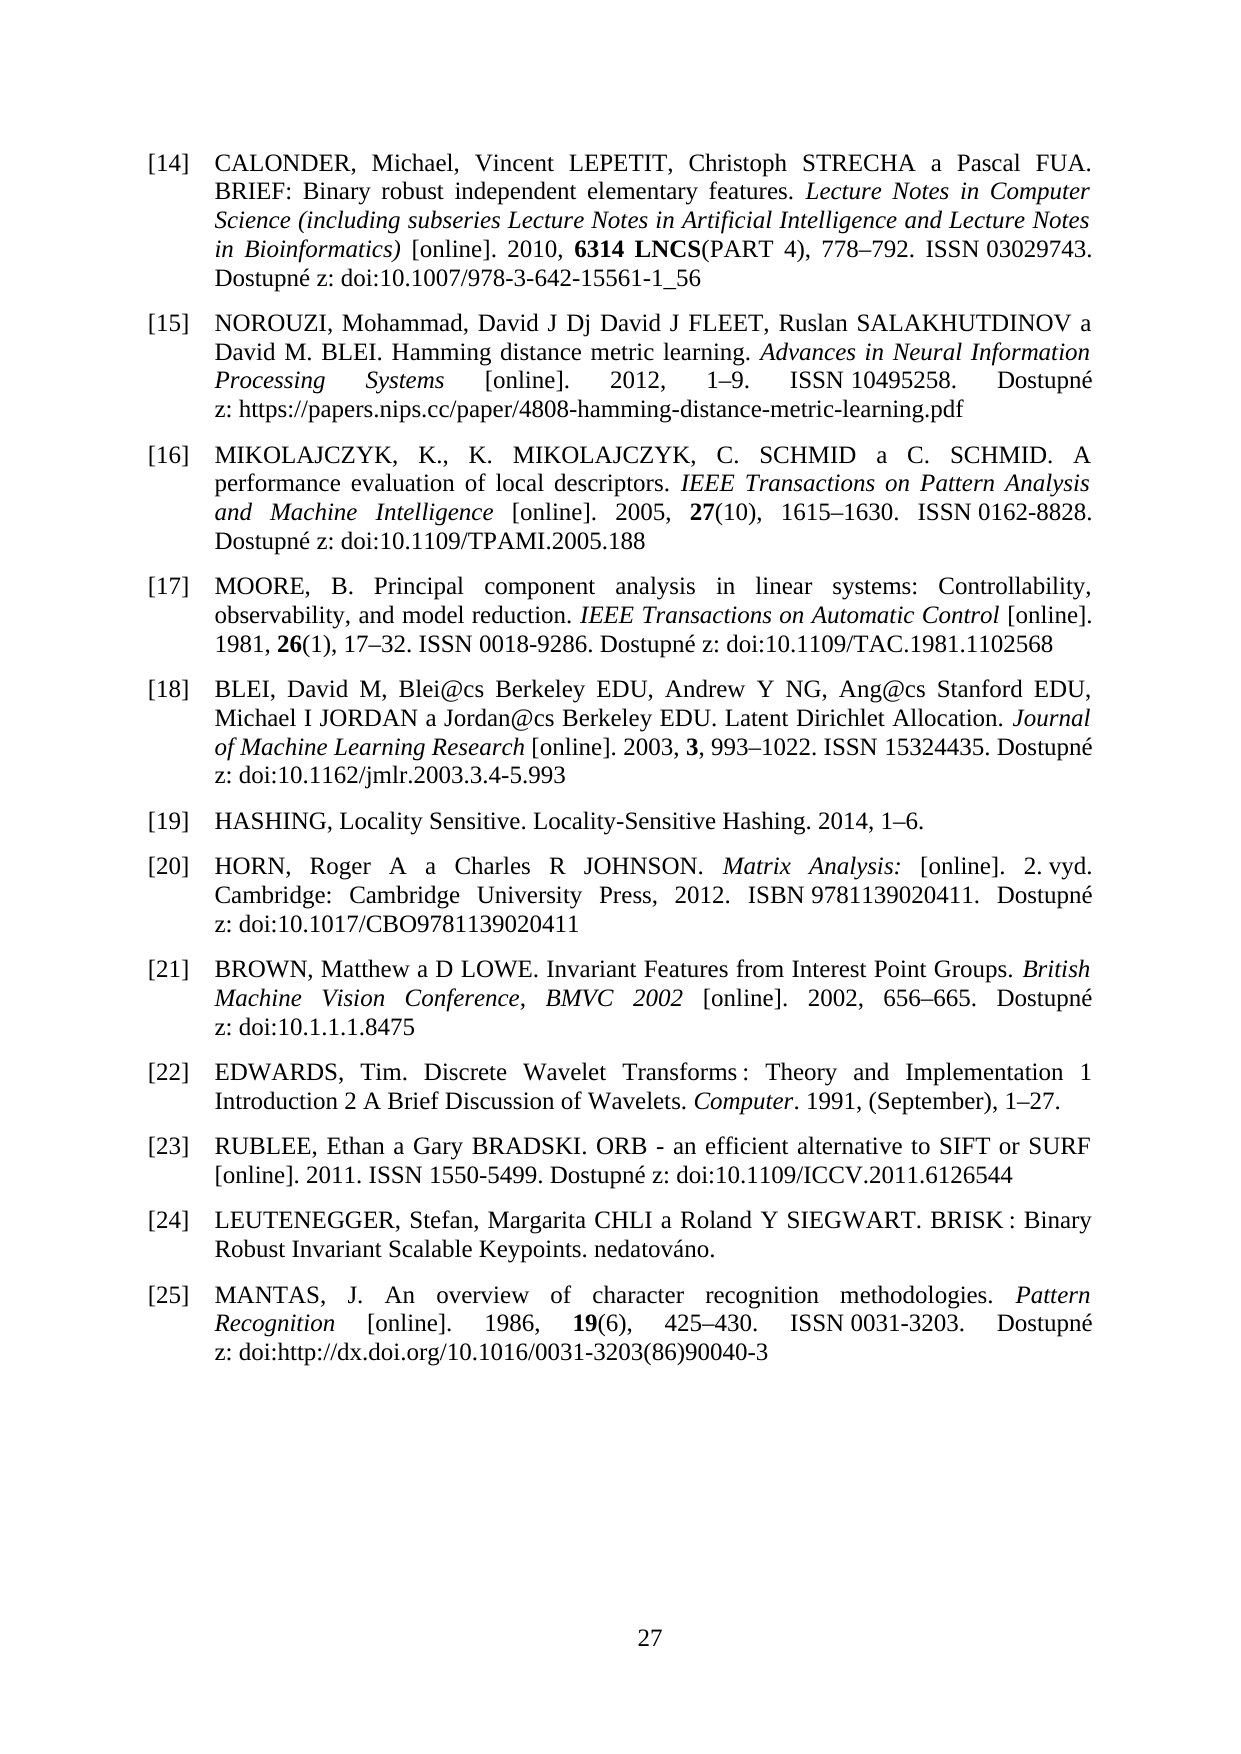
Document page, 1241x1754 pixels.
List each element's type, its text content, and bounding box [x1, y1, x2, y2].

text [25] MANTAS, J. An overview of character recognition methodologies. Pattern Recognition [online]. 1986, 19(6), 425–430. ISSN 0031-3203. Dostupné z: doi:http://dx.doi.org/10.1016/0031-3203(86)90040-3 [148, 1280, 1093, 1366]
text [21] BROWN, Matthew a D LOWE. Invariant Features from Interest Point Groups. British Machine Vision Conference, BMVC 2002 [online]. 2002, 656–665. Dostupné z: doi:10.1.1.1.8475 [148, 954, 1093, 1041]
text [20] HORN, Roger A a Charles R JOHNSON. Matrix Analysis: [online]. 2. vyd. Cambridge: Cambridge University Press, 2012. ISBN 9781139020411. Dostupné z: doi:10.1017/CBO9781139020411 [148, 851, 1093, 938]
text [18] BLEI, David M, Blei@cs Berkeley EDU, Andrew Y NG, Ang@cs Stanford EDU, Michael I JORDAN a Jordan@cs Berkeley EDU. Latent Dirichlet Allocation. Journal of Machine Learning Research [online]. 2003, 3, 993–1022. ISSN 15324435. Dostupné z: doi:10.1162/jmlr.2003.3.4-5.993 [148, 674, 1093, 789]
text [23] RUBLEE, Ethan a Gary BRADSKI. ORB - an efficient alternative to SIFT or SURF [online]. 2011. ISSN 1550-5499. Dostupné z: doi:10.1109/ICCV.2011.6126544 [148, 1131, 1093, 1189]
text [22] EDWARDS, Tim. Discrete Wavelet Transforms : Theory and Implementation 1 Introduction 2 A Brief Discussion of Wavelets. Computer. 1991, (September), 1–27. [148, 1057, 1093, 1115]
text [16] MIKOLAJCZYK, K., K. MIKOLAJCZYK, C. SCHMID a C. SCHMID. A performance evaluation of local descriptors. IEEE Transactions on Pattern Analysis and Machine Intelligence [online]. 2005, 27(10), 1615–1630. ISSN 0162-8828. Dostupné z: doi:10.1109/TPAMI.2005.188 [148, 440, 1093, 555]
text [24] LEUTENEGGER, Stefan, Margarita CHLI a Roland Y SIEGWART. BRISK : Binary Robust Invariant Scalable Keypoints. nedatováno. [148, 1206, 1093, 1263]
text [15] NOROUZI, Mohammad, David J Dj David J FLEET, Ruslan SALAKHUTDINOV a David M. BLEI. Hamming distance metric learning. Advances in Neural Information Processing Systems [online]. 2012, 1–9. ISSN 10495258. Dostupné z: https://papers.nips.cc/paper/4808-hamming-distance-metric-learning.pdf [148, 308, 1093, 423]
text [14] CALONDER, Michael, Vincent LEPETIT, Christoph STRECHA a Pascal FUA. BRIEF: Binary robust independent elementary features. Lecture Notes in Computer Science (including subseries Lecture Notes in Artificial Intelligence and Lecture Notes in Bioinformatics) [online]. 2010, 6314 LNCS(PART 4), 778–792. ISSN 03029743. Dostupné z: doi:10.1007/978-3-642-15561-1_56 [148, 148, 1093, 291]
text [19] HASHING, Locality Sensitive. Locality-Sensitive Hashing. 2014, 1–6. [148, 806, 1093, 835]
text [17] MOORE, B. Principal component analysis in linear systems: Controllability, observability, and model reduction. IEEE Transactions on Automatic Control [online]. 1981, 26(1), 17–32. ISSN 0018-9286. Dostupné z: doi:10.1109/TAC.1981.1102568 [148, 571, 1093, 658]
